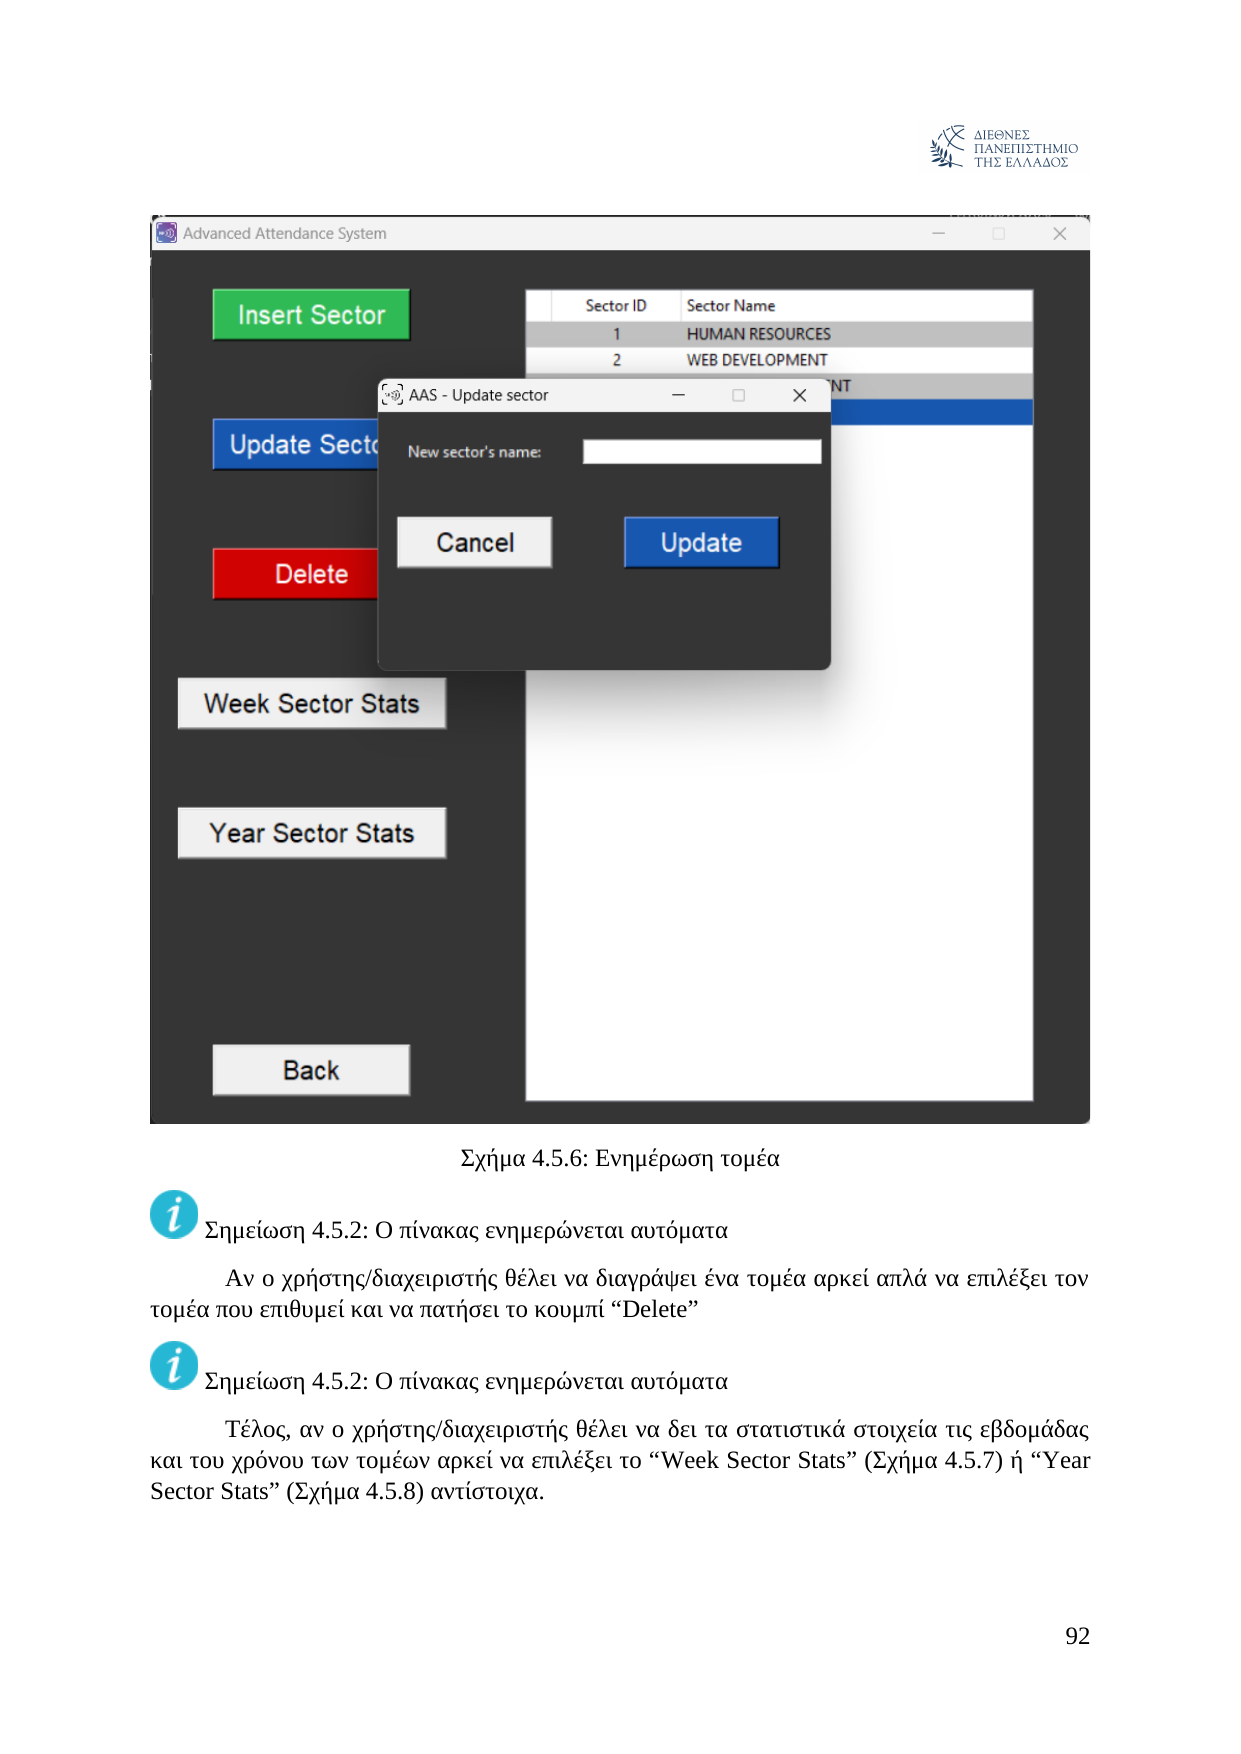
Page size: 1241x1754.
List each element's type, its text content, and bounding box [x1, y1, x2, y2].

picture [150, 215, 1091, 1124]
text Σημείωση 4.5.2: Ο πίνακας ενημερώνεται αυτόματα [150, 1190, 1090, 1244]
text Σημείωση 4.5.2: Ο πίνακας ενημερώνεται αυτόματα [150, 1342, 1090, 1395]
picture [150, 1190, 198, 1239]
text Σχήμα 4.5.6: Ενημέρωση τομέα [150, 1143, 1090, 1171]
picture [917, 120, 1091, 174]
picture [150, 1341, 198, 1390]
text Αν ο χρήστης/διαχειριστής θέλει να διαγράψει ένα τομέα αρκεί απλά να επιλέξει τον τομέα που επιθυμεί και να πατήσει το κουμπί “Delete” [150, 1263, 1090, 1323]
text Τέλος, αν ο χρήστης/διαχειριστής θέλει να δει τα στατιστικά στοιχεία τις εβδομάδας και του χρόνου των τομέων αρκεί να επιλέξει το “Week Sector Stats” (Σχήμα 4.5.7) ή “Year Sector Stats” (Σχήμα 4.5.8) αντίστοιχα. [150, 1414, 1090, 1505]
